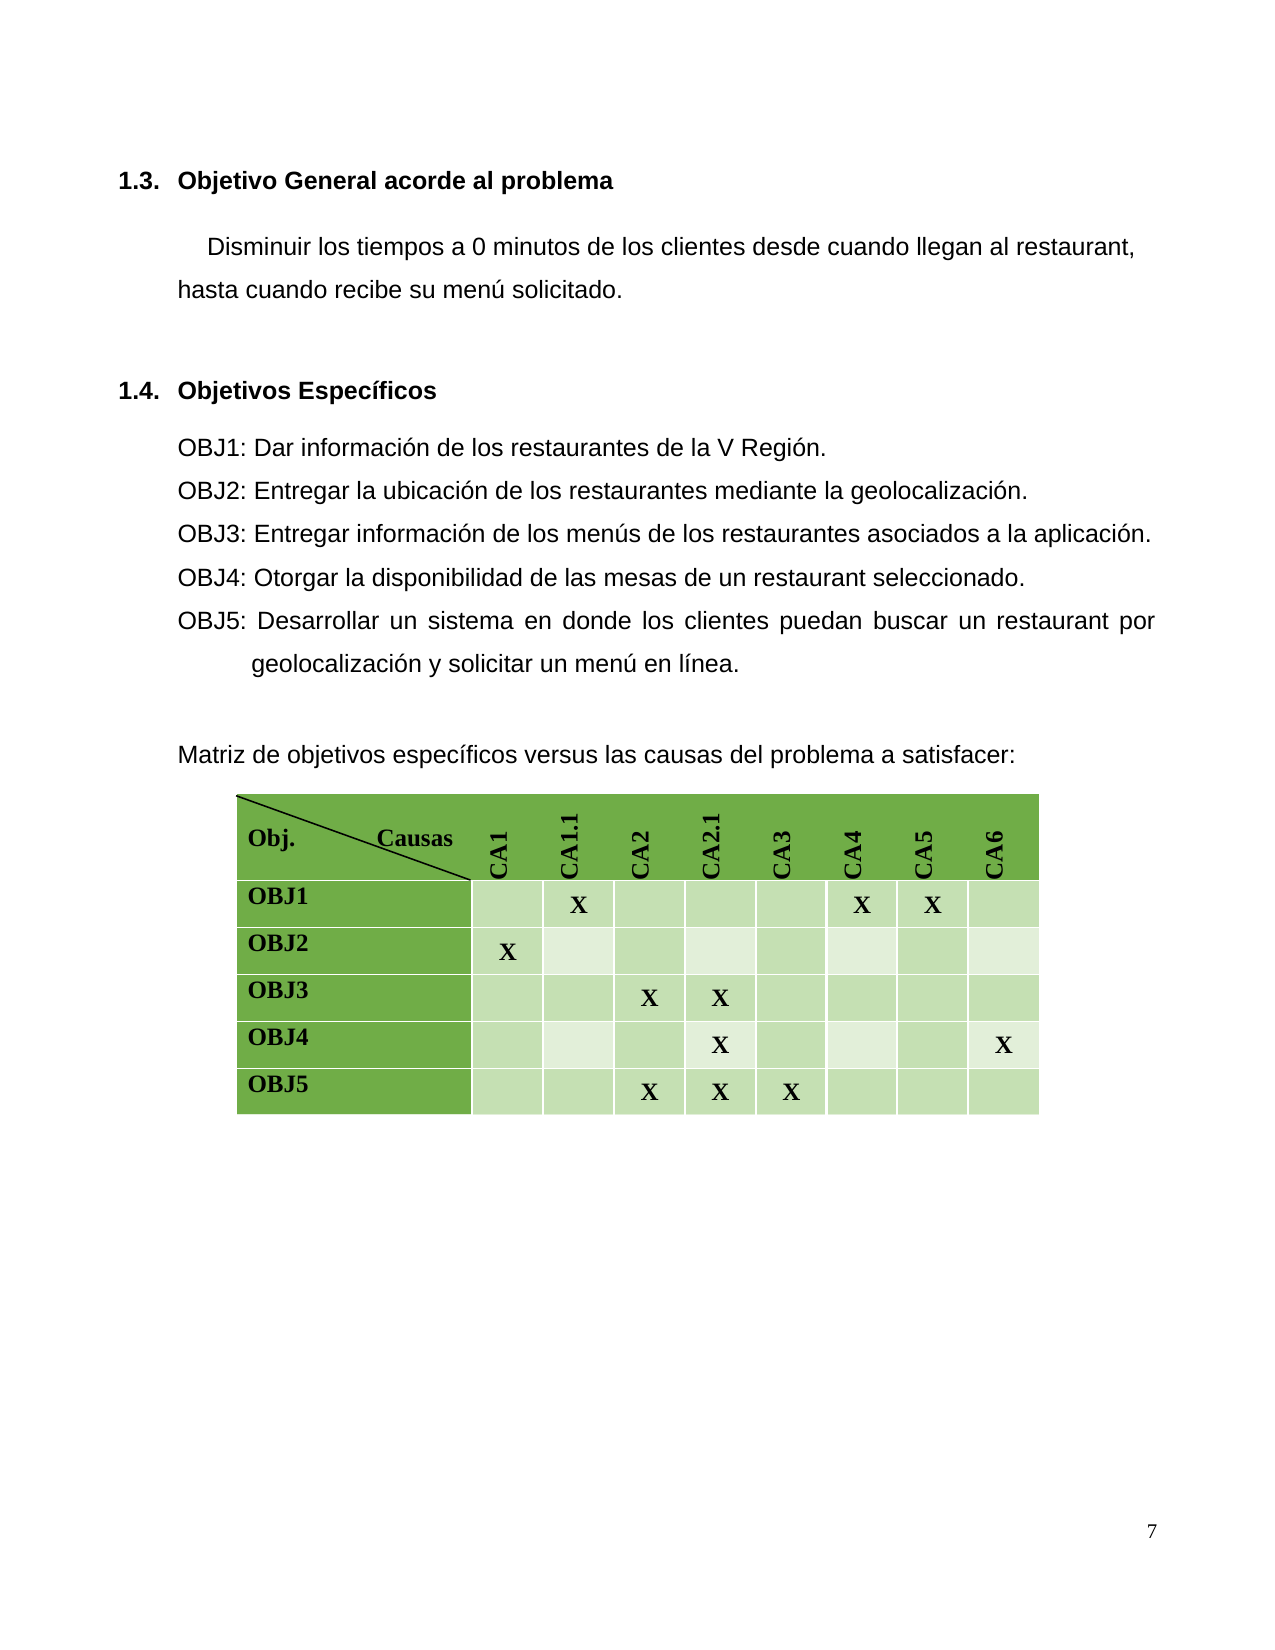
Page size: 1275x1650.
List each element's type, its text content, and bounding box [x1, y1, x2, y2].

table_cell [828, 1069, 896, 1114]
table_cell [828, 1022, 896, 1068]
table_cell [473, 881, 542, 927]
table_cell [898, 975, 967, 1021]
table_cell X [757, 1069, 825, 1114]
list Objetivo General acorde al problema [118, 166, 1157, 194]
table_cell OBJ5 [237, 1069, 471, 1114]
text Matriz de objetivos específicos versus las causas del problema a satisfacer: [177, 740, 1157, 769]
table_header CA5 [897, 794, 968, 880]
text OBJ3: Entregar información de los menús de los restaurantes asociados a la aplicación. [177, 519, 1157, 548]
table_cell [969, 928, 1039, 974]
table_cell [686, 928, 755, 974]
table_cell X [898, 881, 967, 927]
table_cell [544, 1069, 613, 1114]
table_header CA3 [756, 794, 826, 880]
table_cell [969, 975, 1039, 1021]
text Disminuir los tiempos a 0 minutos de los clientes desde cuando llegan al restaurant, hasta cuando recibe su menú solicitado. [177, 232, 1157, 304]
table_cell X [615, 975, 684, 1021]
table_cell X [473, 928, 542, 974]
table_cell [473, 975, 542, 1021]
table_cell [969, 881, 1039, 927]
table_cell OBJ4 [237, 1022, 471, 1068]
table_cell [615, 1022, 684, 1068]
table_cell [898, 1069, 967, 1114]
table_cell [757, 1022, 825, 1068]
table_cell OBJ1 [237, 881, 471, 927]
table_cell [969, 1069, 1039, 1114]
table_cell [757, 928, 825, 974]
table_cell X [969, 1022, 1039, 1068]
table_header CA1.1 [543, 794, 614, 880]
table_cell [828, 928, 896, 974]
table_cell X [828, 881, 896, 927]
table_cell [473, 1069, 542, 1114]
table_cell X [686, 1022, 755, 1068]
table_header CA2.1 [685, 794, 756, 880]
table_header CA6 [968, 794, 1039, 880]
table_cell [828, 975, 896, 1021]
table_cell X [686, 1069, 755, 1114]
table_cell [544, 975, 613, 1021]
table_cell OBJ2 [237, 928, 471, 974]
table_cell [898, 1022, 967, 1068]
table_cell [757, 975, 825, 1021]
text OBJ1: Dar información de los restaurantes de la V Región. [177, 433, 1157, 462]
table_cell [757, 881, 825, 927]
text OBJ5: Desarrollar un sistema en donde los clientes puedan buscar un restaurant por geolocalización y solicitar un menú en línea. [177, 606, 1157, 677]
table_cell X [544, 881, 613, 927]
table_cell [615, 928, 684, 974]
table_header CA4 [826, 794, 897, 880]
table_cell X [615, 1069, 684, 1114]
table_cell [898, 928, 967, 974]
table_cell [544, 1022, 613, 1068]
table_header Obj. Causas [237, 794, 472, 880]
list Objetivos Específicos [118, 376, 1157, 404]
table_cell [686, 881, 755, 927]
table_header CA2 [614, 794, 685, 880]
table_cell OBJ3 [237, 975, 471, 1021]
table_cell [615, 881, 684, 927]
text OBJ2: Entregar la ubicación de los restaurantes mediante la geolocalización. [177, 476, 1157, 505]
table_cell [544, 928, 613, 974]
table_cell [473, 1022, 542, 1068]
table_header CA1 [472, 794, 543, 880]
table_cell X [686, 975, 755, 1021]
text OBJ4: Otorgar la disponibilidad de las mesas de un restaurant seleccionado. [177, 562, 1157, 591]
